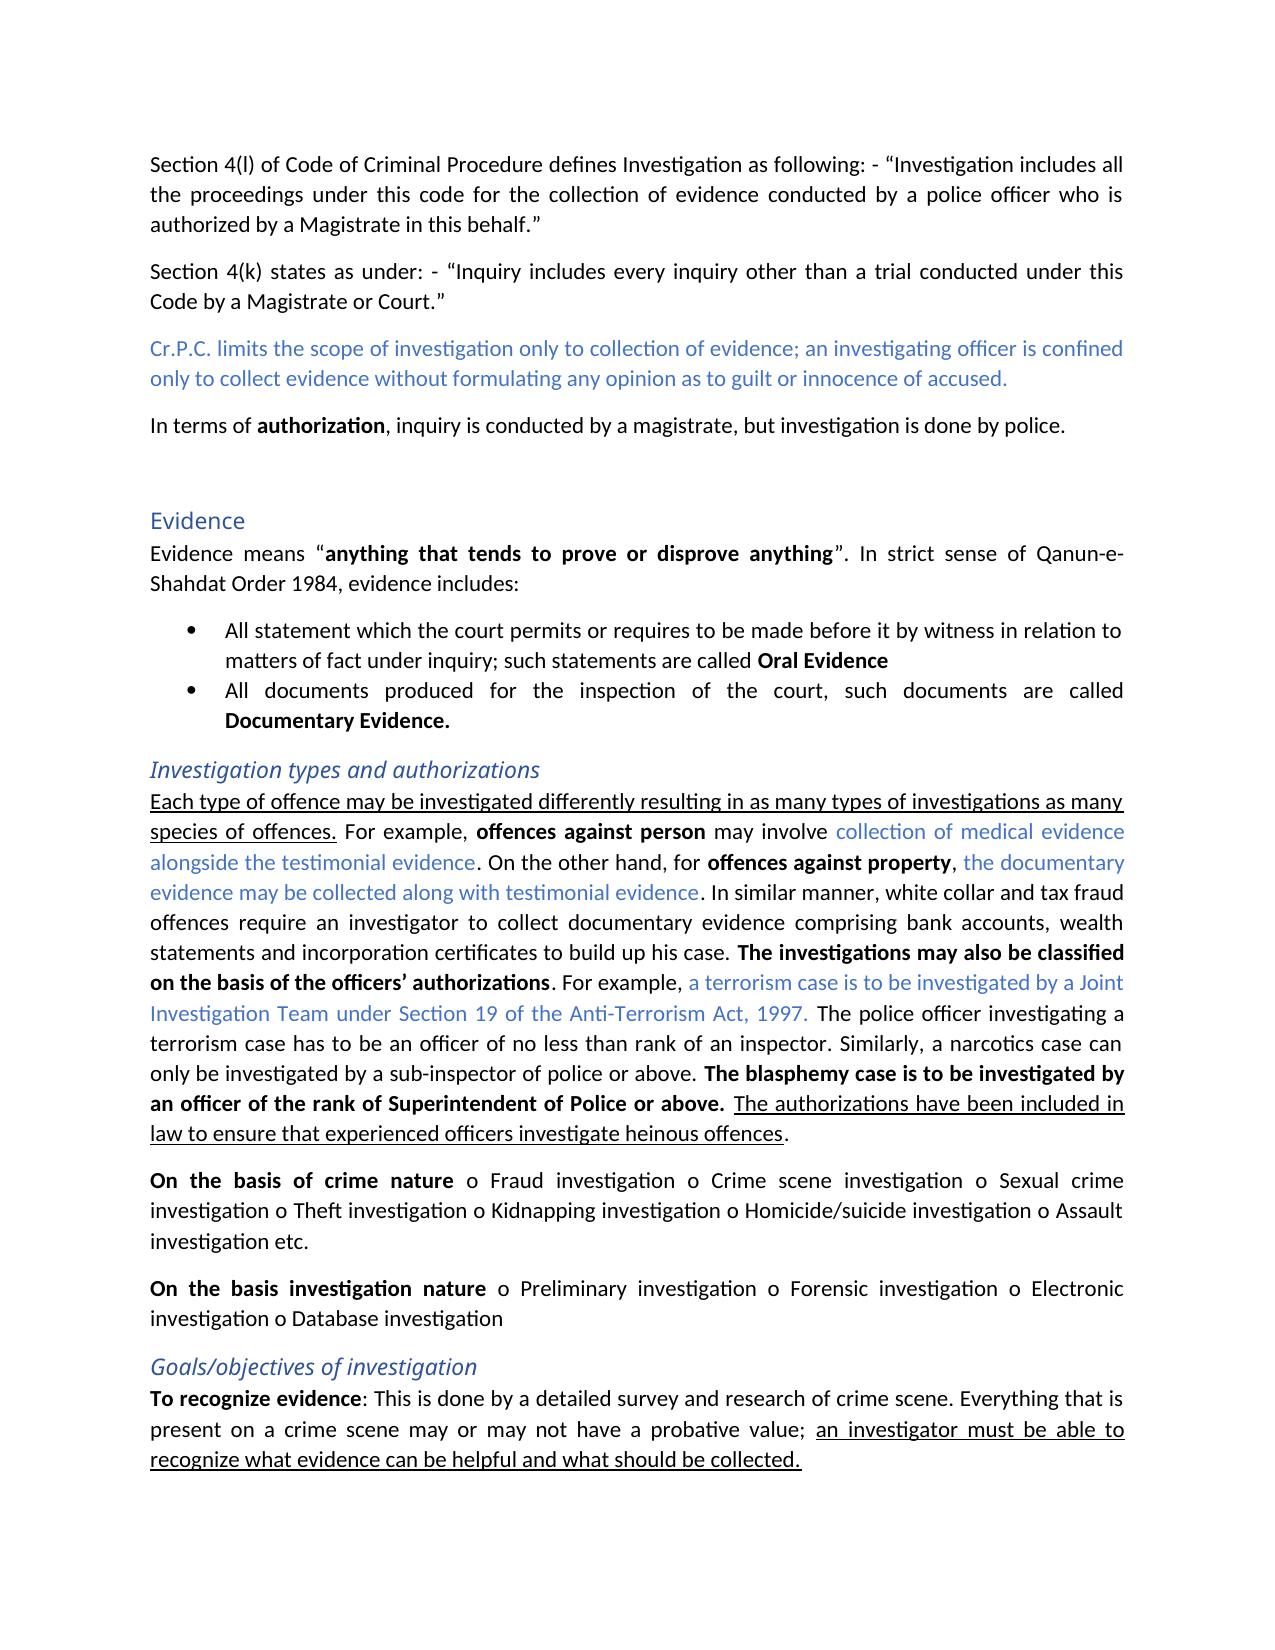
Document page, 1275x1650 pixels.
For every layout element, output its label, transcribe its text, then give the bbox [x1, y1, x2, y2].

text Cr.P.C. limits the scope of investigation only to collection of evidence; an investigating officer is confined only to collect evidence without formulating any opinion as to guilt or innocence of accused. [150, 334, 1125, 393]
text Section 4(k) states as under: - “Inquiry includes every inquiry other than a trial conducted under this Code by a Magistrate or Court.” [150, 257, 1125, 316]
list All documents produced for the inspection of the court, such documents are called Documentary Evidence. [187, 676, 1125, 735]
text To recognize evidence: This is done by a detailed survey and research of crime scene. Everything that is present on a crime scene may or may not have a probative value; an investigator must be able to recognize what evidence can be helpful and what should be collected. [150, 1384, 1125, 1473]
subtitle Evidence [150, 505, 1125, 536]
text Evidence means “anything that tends to prove or disprove anything”. In strict sense of Qanun-e-Shahdat Order 1984, evidence includes: [150, 539, 1125, 597]
text On the basis of crime nature o Fraud investigation o Crime scene investigation o Sexual crime investigation o Theft investigation o Kidnapping investigation o Homicide/suicide investigation o Assault investigation etc. [150, 1166, 1125, 1255]
subtitle Goals/objectives of investigation [150, 1351, 1125, 1382]
text In terms of authorization, inquiry is conducted by a magistrate, but investigation is done by police. [150, 411, 1125, 439]
subtitle Investigation types and authorizations [150, 753, 1125, 785]
list All statement which the court permits or requires to be made before it by witness in relation to matters of fact under inquiry; such statements are called Oral Evidence [187, 616, 1125, 674]
text On the basis investigation nature o Preliminary investigation o Forensic investigation o Electronic investigation o Database investigation [150, 1274, 1125, 1332]
text Section 4(l) of Code of Criminal Procedure defines Investigation as following: - “Investigation includes all the proceedings under this code for the collection of evidence conducted by a police officer who is authorized by a Magistrate in this behalf.” [150, 150, 1125, 238]
text Each type of offence may be investigated differently resulting in as many types of investigations as many species of offences. For example, offences against person may involve collection of medical evidence alongside the testimonial evidence. On the other hand, for offences against property, the documentary evidence may be collected along with testimonial evidence. In similar manner, white collar and tax fraud offences require an investigator to collect documentary evidence comprising bank accounts, wealth statements and incorporation certificates to build up his case. The investigations may also be classified on the basis of the officers’ authorizations. For example, a terrorism case is to be investigated by a Joint Investigation Team under Section 19 of the Anti-Terrorism Act, 1997. The police officer investigating a terrorism case has to be an officer of no less than rank of an inspector. Similarly, a narcotics case can only be investigated by a sub-inspector of police or above. The blasphemy case is to be investigated by an officer of the rank of Superintendent of Police or above. The authorizations have been included in law to ensure that experienced officers investigate heinous offences. [150, 787, 1125, 1148]
